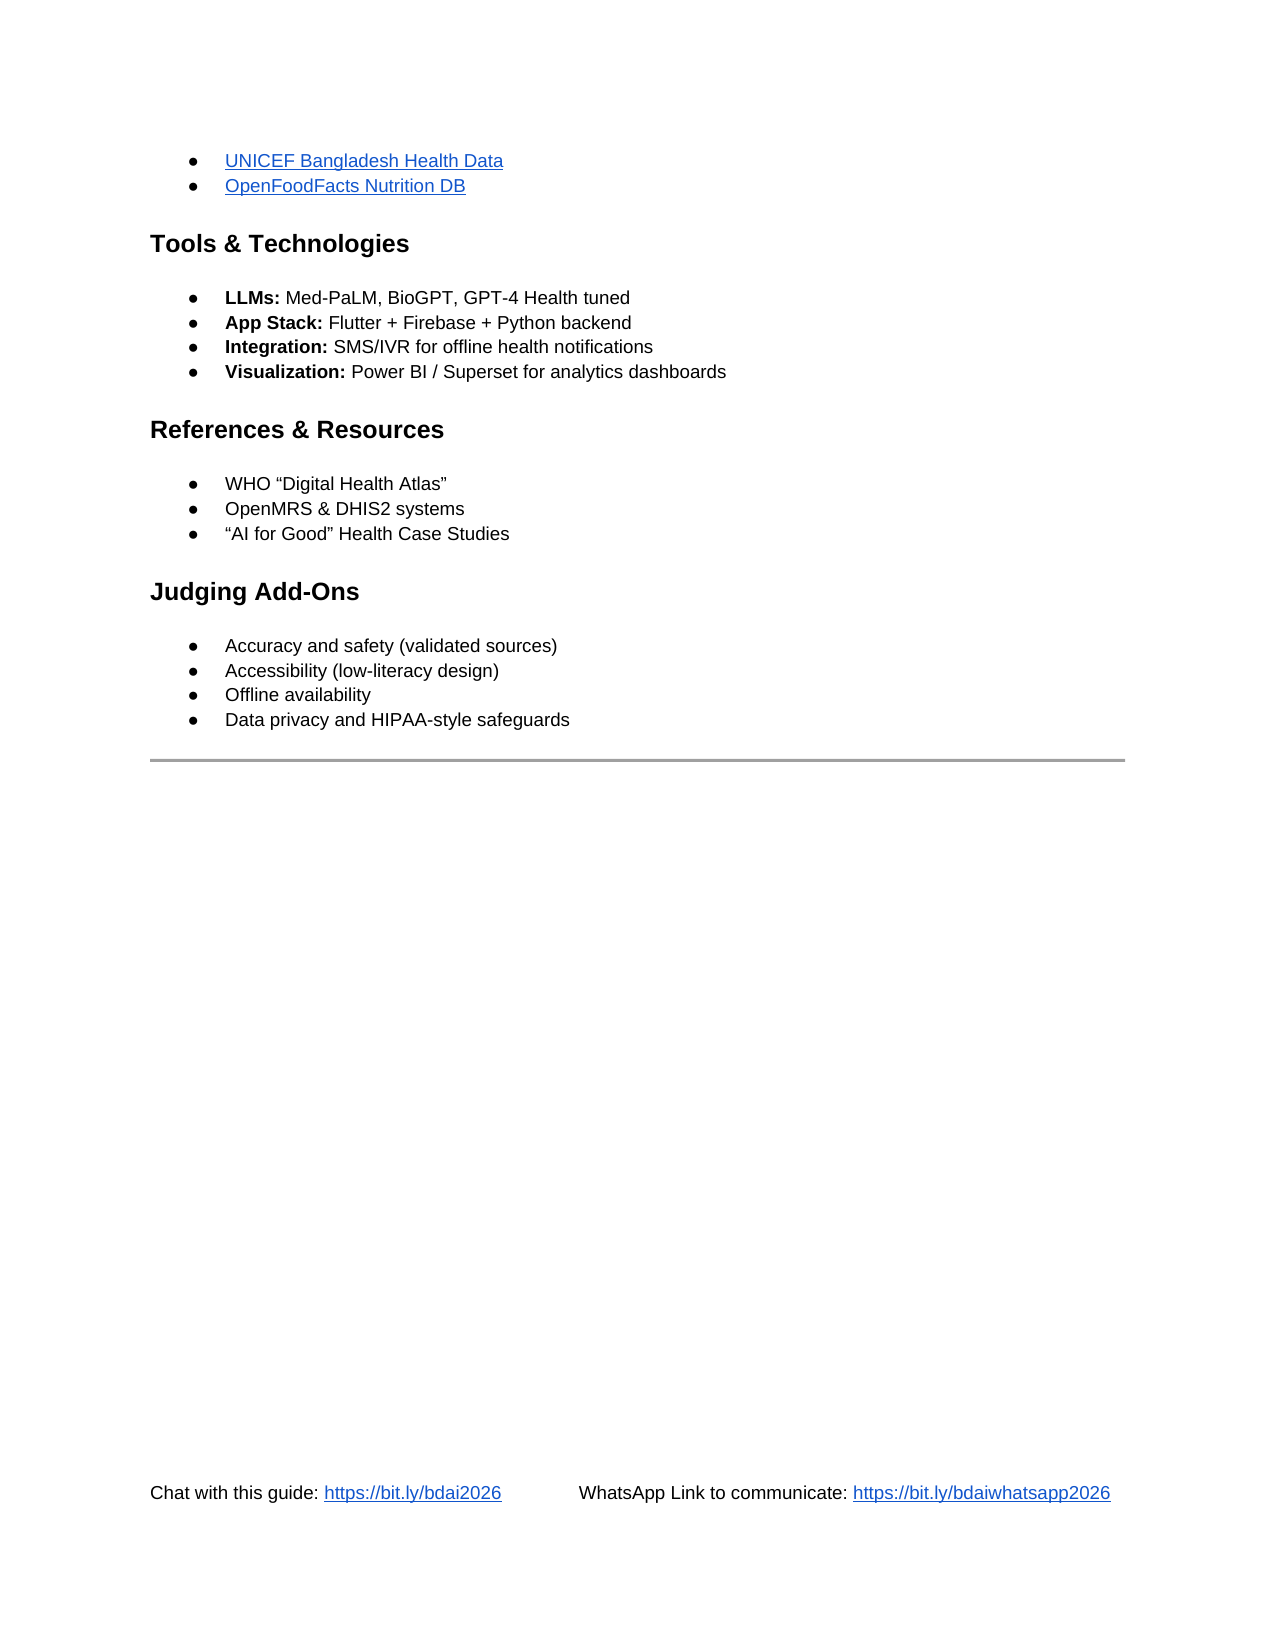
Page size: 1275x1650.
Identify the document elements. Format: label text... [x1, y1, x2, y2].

list Visualization: Power BI / Superset for analytics dashboards [187, 361, 1125, 383]
list App Stack: Flutter + Firebase + Python backend [187, 312, 1125, 333]
list Offline availability [187, 684, 1125, 706]
list “AI for Good” Health Case Studies [187, 523, 1125, 544]
list Accessibility (low-literacy design) [187, 659, 1125, 681]
text Tools & Technologies [150, 229, 1125, 257]
list WHO “Digital Health Atlas” [187, 473, 1125, 495]
list Integration: SMS/IVR for offline health notifications [187, 336, 1125, 358]
list Accuracy and safety (validated sources) [187, 635, 1125, 656]
list OpenMRS & DHIS2 systems [187, 498, 1125, 519]
text References & Resources [150, 415, 1125, 444]
list LLMs: Med-PaLM, BioGPT, GPT-4 Health tuned [187, 287, 1125, 308]
list UNICEF Bangladesh Health Data [187, 150, 1125, 172]
list OpenFoodFacts Nutrition DB [187, 175, 1125, 196]
list Data privacy and HIPAA-style safeguards [187, 709, 1125, 731]
text Judging Add-Ons [150, 577, 1125, 605]
